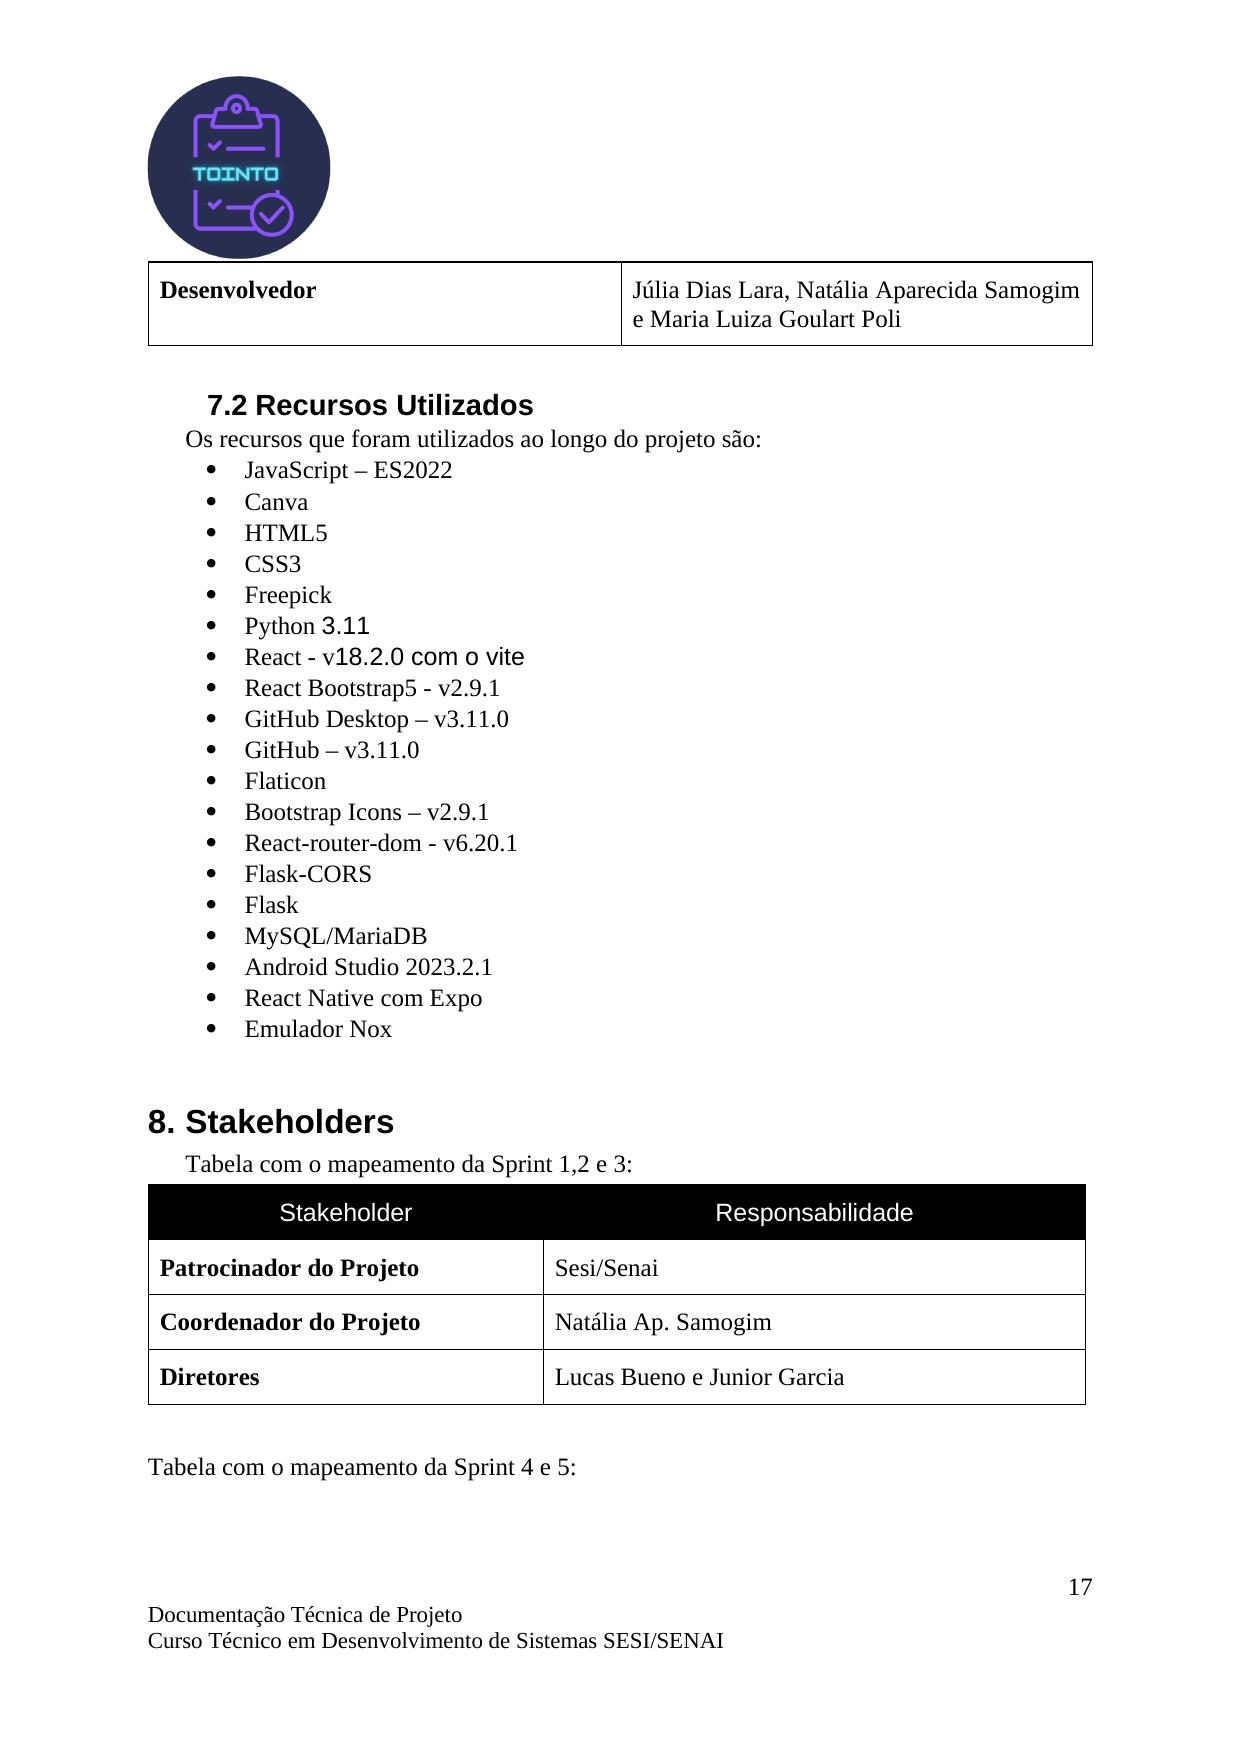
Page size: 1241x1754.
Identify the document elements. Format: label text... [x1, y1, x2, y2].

table_cell Desenvolvedor [149, 263, 621, 345]
list GitHub Desktop – v3.11.0 [207, 704, 1092, 733]
list Bootstrap Icons – v2.9.1 [207, 797, 1092, 826]
list Canva [207, 487, 1092, 515]
list React - v18.2.0 com o vite [207, 642, 1092, 671]
list Flask-CORS [207, 859, 1092, 888]
text Tabela com o mapeamento da Sprint 4 e 5: [148, 1452, 1092, 1481]
list Android Studio 2023.2.1 [207, 952, 1092, 981]
list MySQL/MariaDB [207, 921, 1092, 950]
table_cell Patrocinador do Projeto [149, 1240, 543, 1294]
table_header Stakeholder [149, 1185, 543, 1239]
table_cell Sesi/Senai [544, 1240, 1085, 1294]
text Tabela com o mapeamento da Sprint 1,2 e 3: [185, 1149, 1092, 1178]
list Emulador Nox [207, 1014, 1092, 1043]
list React-router-dom - v6.20.1 [207, 828, 1092, 857]
list React Native com Expo [207, 983, 1092, 1012]
list GitHub – v3.11.0 [207, 735, 1092, 764]
picture [147, 73, 336, 261]
list JavaScript – ES2022 [207, 456, 1092, 484]
list Flaticon [207, 766, 1092, 795]
list Flask [207, 890, 1092, 919]
list CSS3 [207, 549, 1092, 577]
table_cell Coordenador do Projeto [149, 1295, 543, 1349]
list Os recursos que foram utilizados ao longo do projeto são: [185, 424, 1092, 453]
table_cell Diretores [149, 1350, 543, 1403]
list React Bootstrap5 - v2.9.1 [207, 673, 1092, 702]
subtitle Recursos Utilizados [207, 388, 1092, 422]
list Python 3.11 [207, 611, 1092, 640]
table_header Responsabilidade [544, 1185, 1085, 1239]
table_cell Júlia Dias Lara, Natália Aparecida Samogim e Maria Luiza Goulart Poli [622, 263, 1092, 345]
table_cell Lucas Bueno e Junior Garcia [544, 1350, 1085, 1403]
table_cell Natália Ap. Samogim [544, 1295, 1085, 1349]
list HTML5 [207, 518, 1092, 546]
list Freepick [207, 580, 1092, 608]
subtitle Stakeholders [148, 1102, 1092, 1140]
